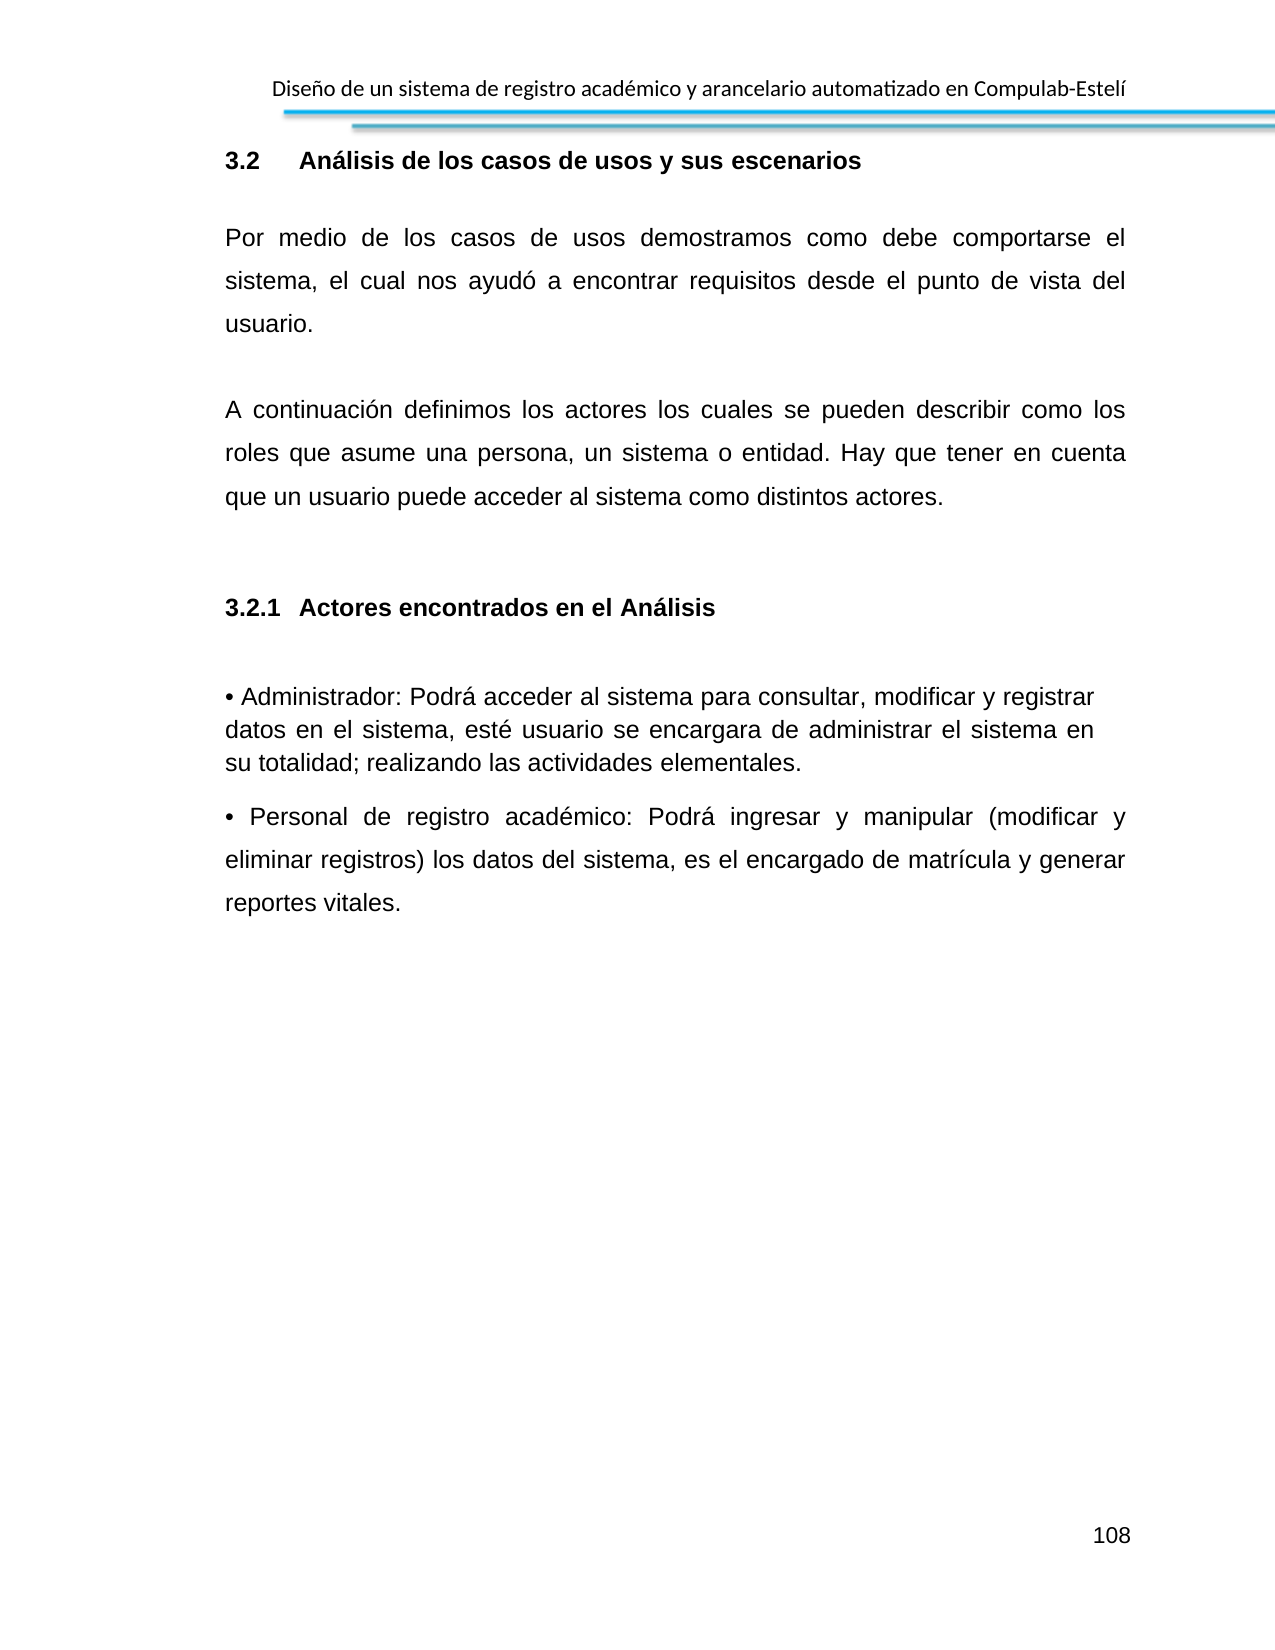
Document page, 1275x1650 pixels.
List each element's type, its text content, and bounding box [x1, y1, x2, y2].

text Por medio de los casos de usos demostramos como debe comportarse el sistema, el cual nos ayudó a encontrar requisitos desde el punto de vista del usuario. [225, 223, 1127, 338]
list Personal de registro académico: Podrá ingresar y manipular (modificar y eliminar registros) los datos del sistema, es el encargado de matrícula y generar reportes vitales. [225, 802, 1127, 917]
list Administrador: Podrá acceder al sistema para consultar, modificar y registrar datos en el sistema, esté usuario se encargara de administrar el sistema en su totalidad; realizando las actividades elementales. [225, 682, 1096, 777]
subtitle Análisis de los casos de usos y sus escenarios [225, 146, 1271, 175]
text A continuación definimos los actores los cuales se pueden describir como los roles que asume una persona, un sistema o entidad. Hay que tener en cuenta que un usuario puede acceder al sistema como distintos actores. [225, 395, 1128, 510]
picture [275, 105, 1275, 140]
subtitle Actores encontrados en el Análisis [225, 593, 1271, 621]
